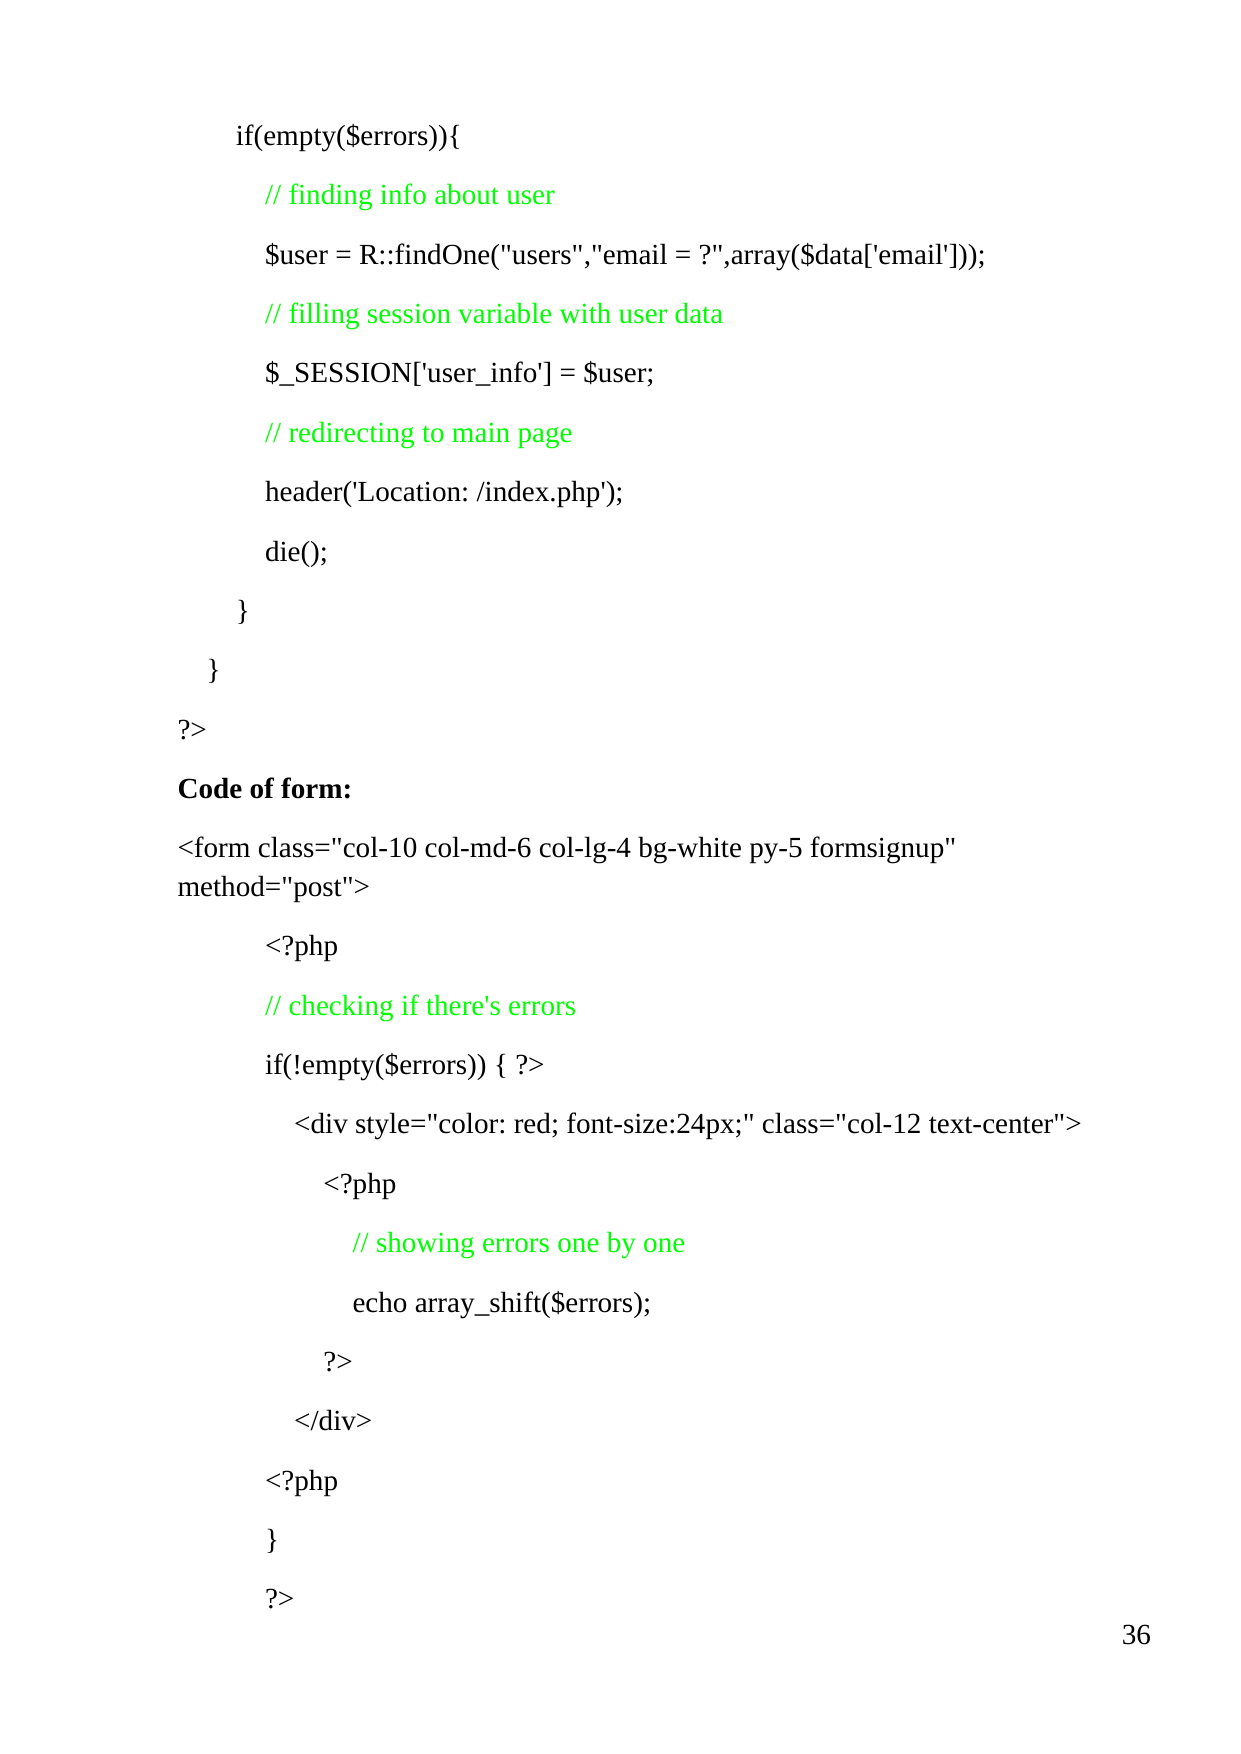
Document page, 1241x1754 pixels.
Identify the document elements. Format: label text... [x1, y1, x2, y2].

text ?> [177, 712, 1151, 745]
text <?php [177, 928, 1151, 962]
text if(empty($errors)){ [177, 118, 1151, 152]
text <div style="color: red; font-size:24px;" class="col-12 text-center"> [177, 1107, 1151, 1140]
text die(); [177, 534, 1151, 567]
text <?php [177, 1463, 1151, 1496]
text } [177, 593, 1151, 627]
text echo array_shift($errors); [177, 1285, 1151, 1318]
text $_SESSION['user_info'] = $user; [177, 356, 1151, 389]
text <?php [177, 1166, 1151, 1199]
text // showing errors one by one [177, 1225, 1151, 1259]
text ?> [177, 1582, 1151, 1615]
text } [177, 652, 1151, 686]
text // filling session variable with user data [177, 296, 1151, 330]
text </div> [177, 1403, 1151, 1437]
text // checking if there's errors [177, 988, 1151, 1021]
text $user = R::findOne("users","email = ?",array($data['email'])); [177, 237, 1151, 270]
text if(!empty($errors)) { ?> [177, 1047, 1151, 1081]
text // finding info about user [177, 177, 1151, 211]
text header('Location: /index.php'); [177, 474, 1151, 508]
text } [177, 1522, 1151, 1556]
text <form class="col-10 col-md-6 col-lg-4 bg-white py-5 formsignup" method="post"> [177, 831, 1151, 903]
text Code of form: [177, 771, 1151, 805]
text // redirecting to main page [177, 415, 1151, 448]
text ?> [177, 1344, 1151, 1378]
